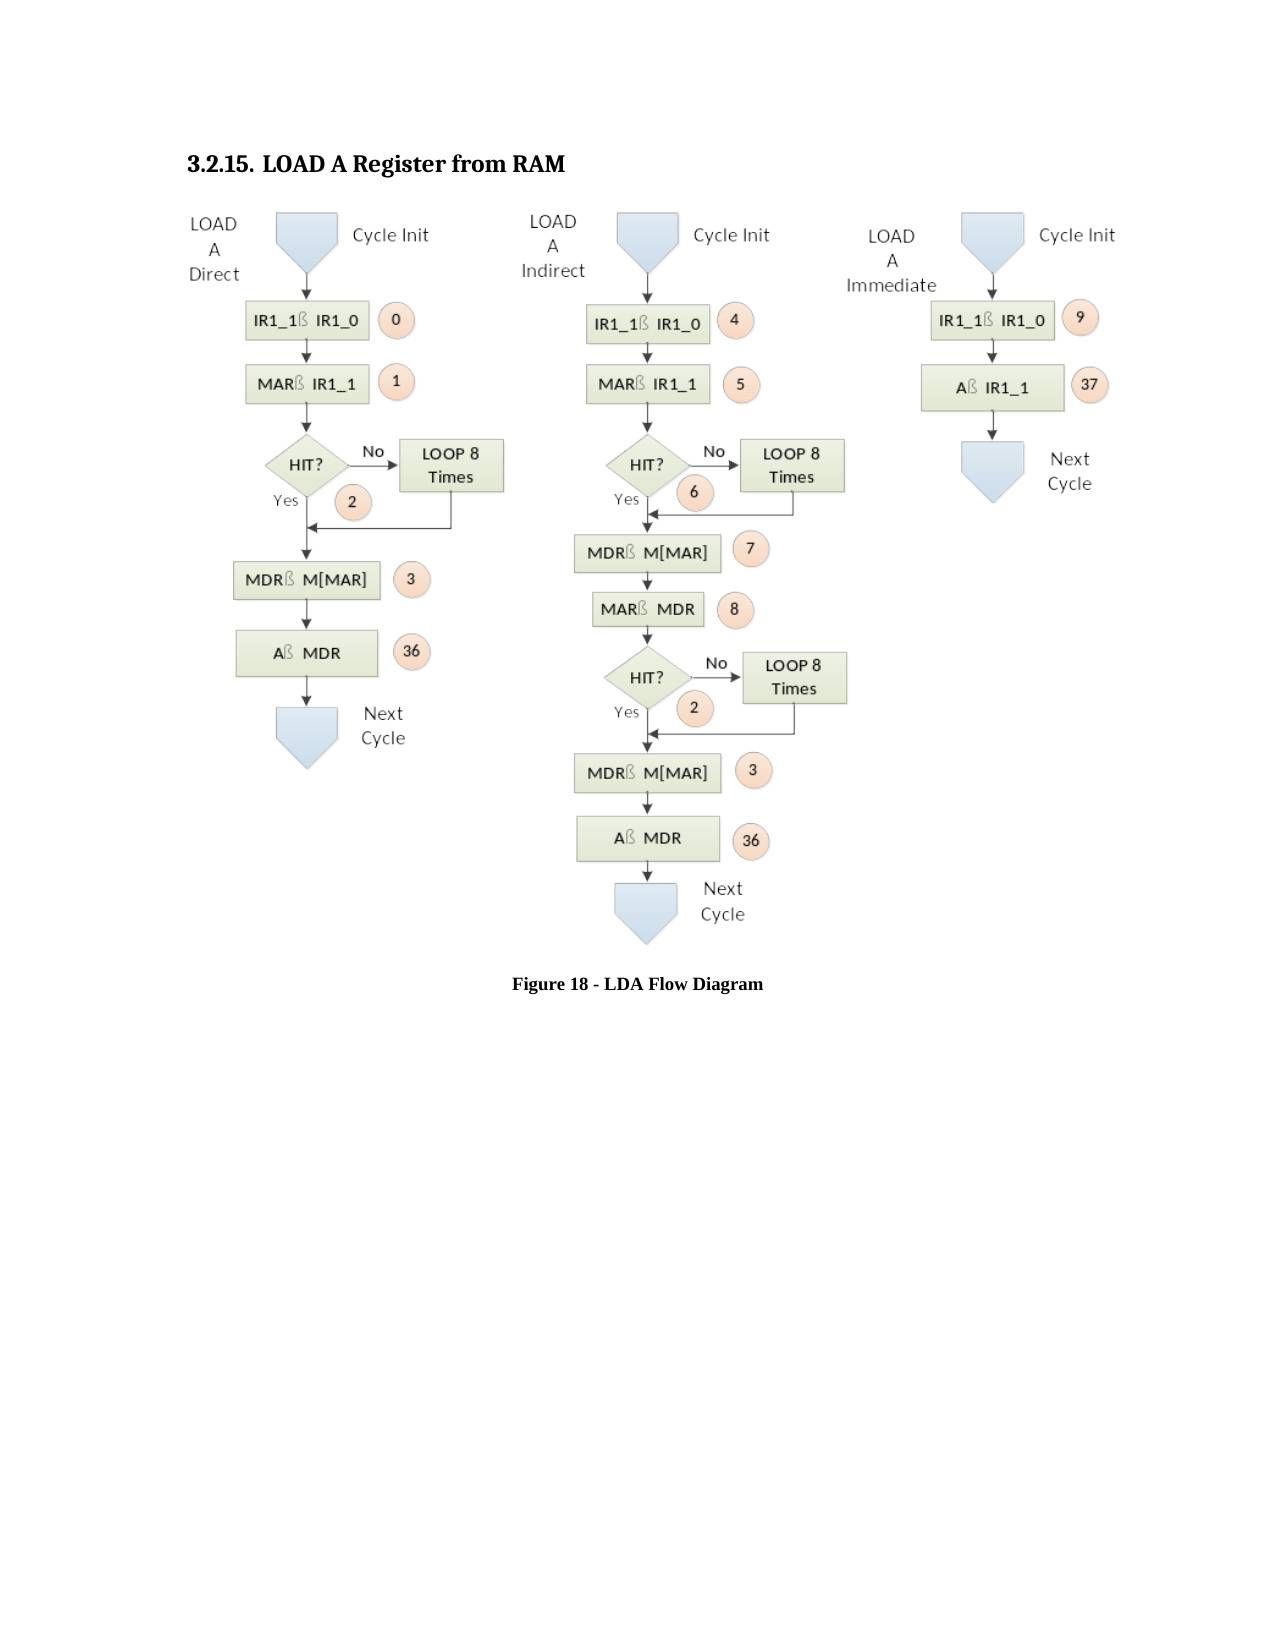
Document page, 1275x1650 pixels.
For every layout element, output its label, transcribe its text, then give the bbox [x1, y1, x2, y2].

text Figure - LDA Flow Diagram [150, 973, 1125, 995]
subtitle LOAD A Register from RAM [187, 150, 1125, 179]
